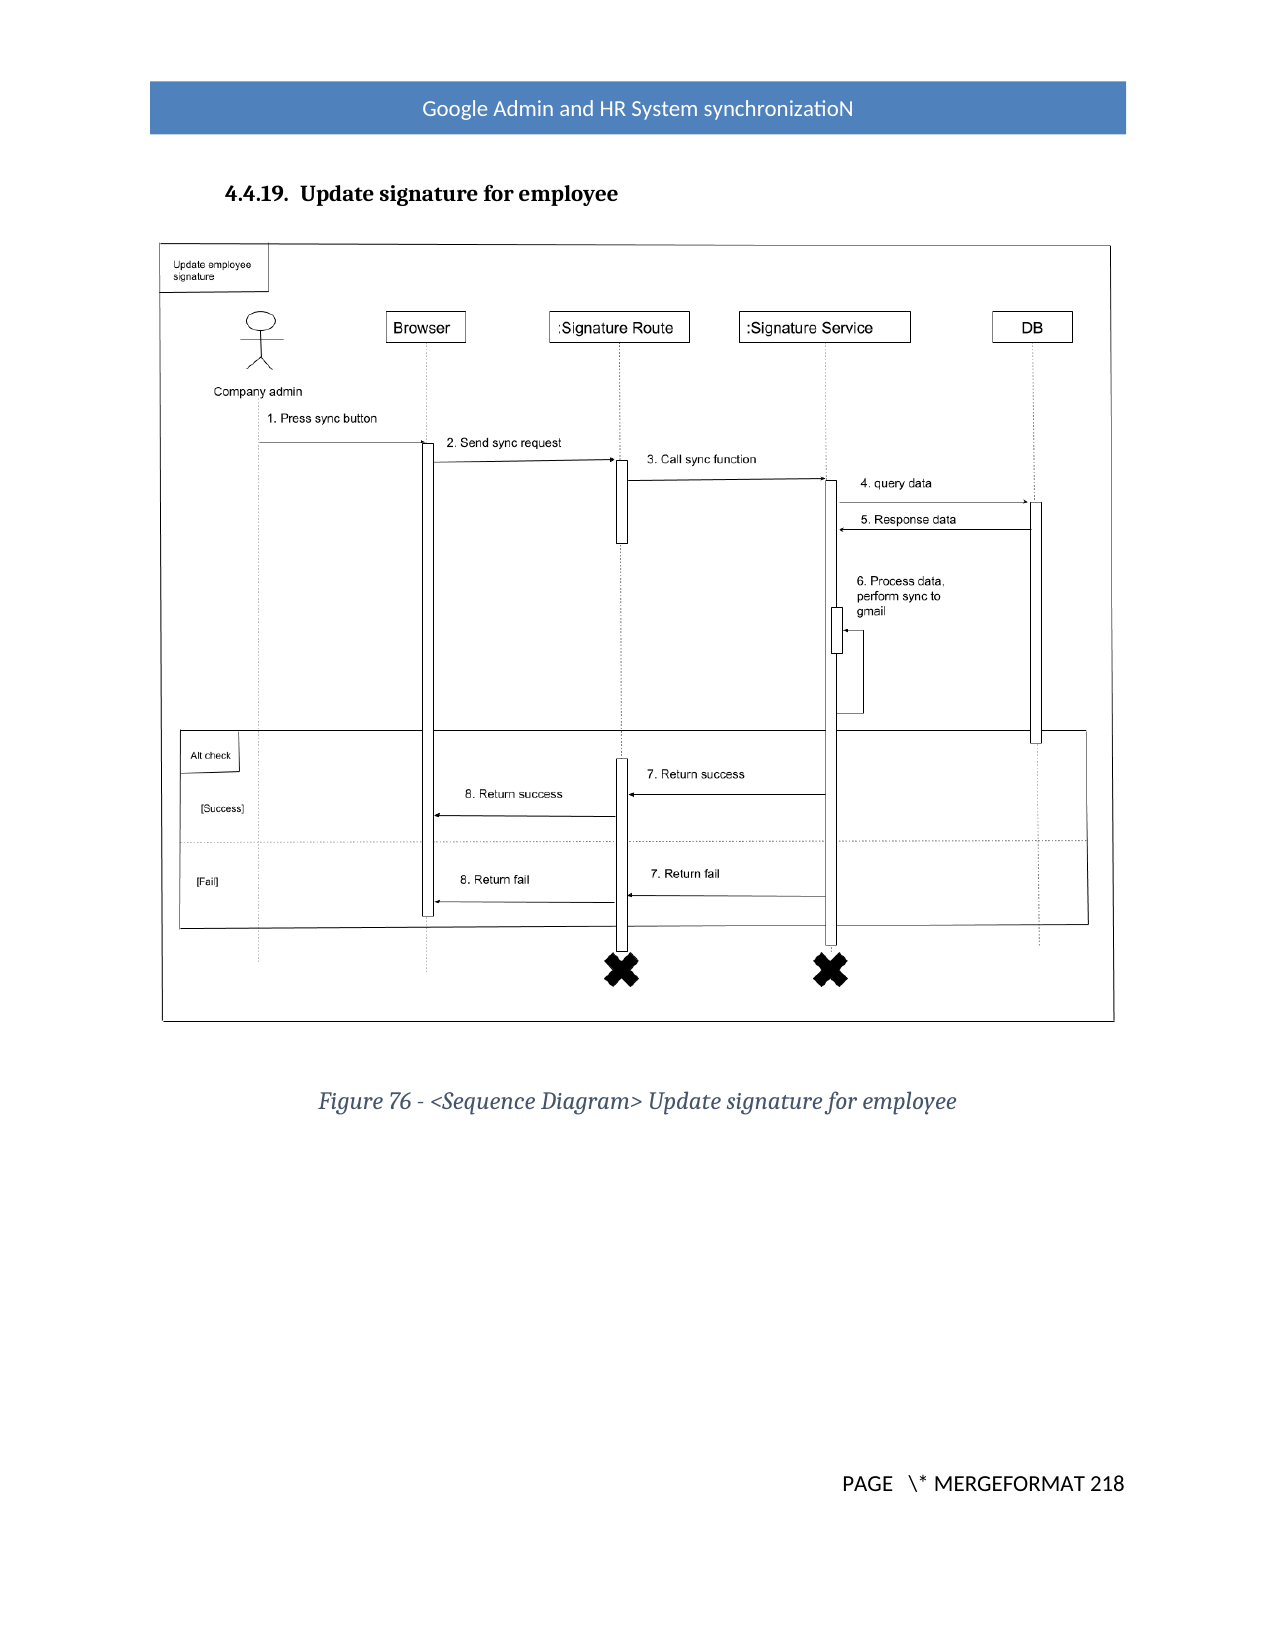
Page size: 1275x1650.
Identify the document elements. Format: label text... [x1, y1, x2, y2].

subtitle Update signature for employee [225, 181, 1125, 207]
text Figure 76 - <Sequence Diagram> Update signature for employee [150, 1087, 1125, 1116]
picture [150, 231, 1125, 1054]
